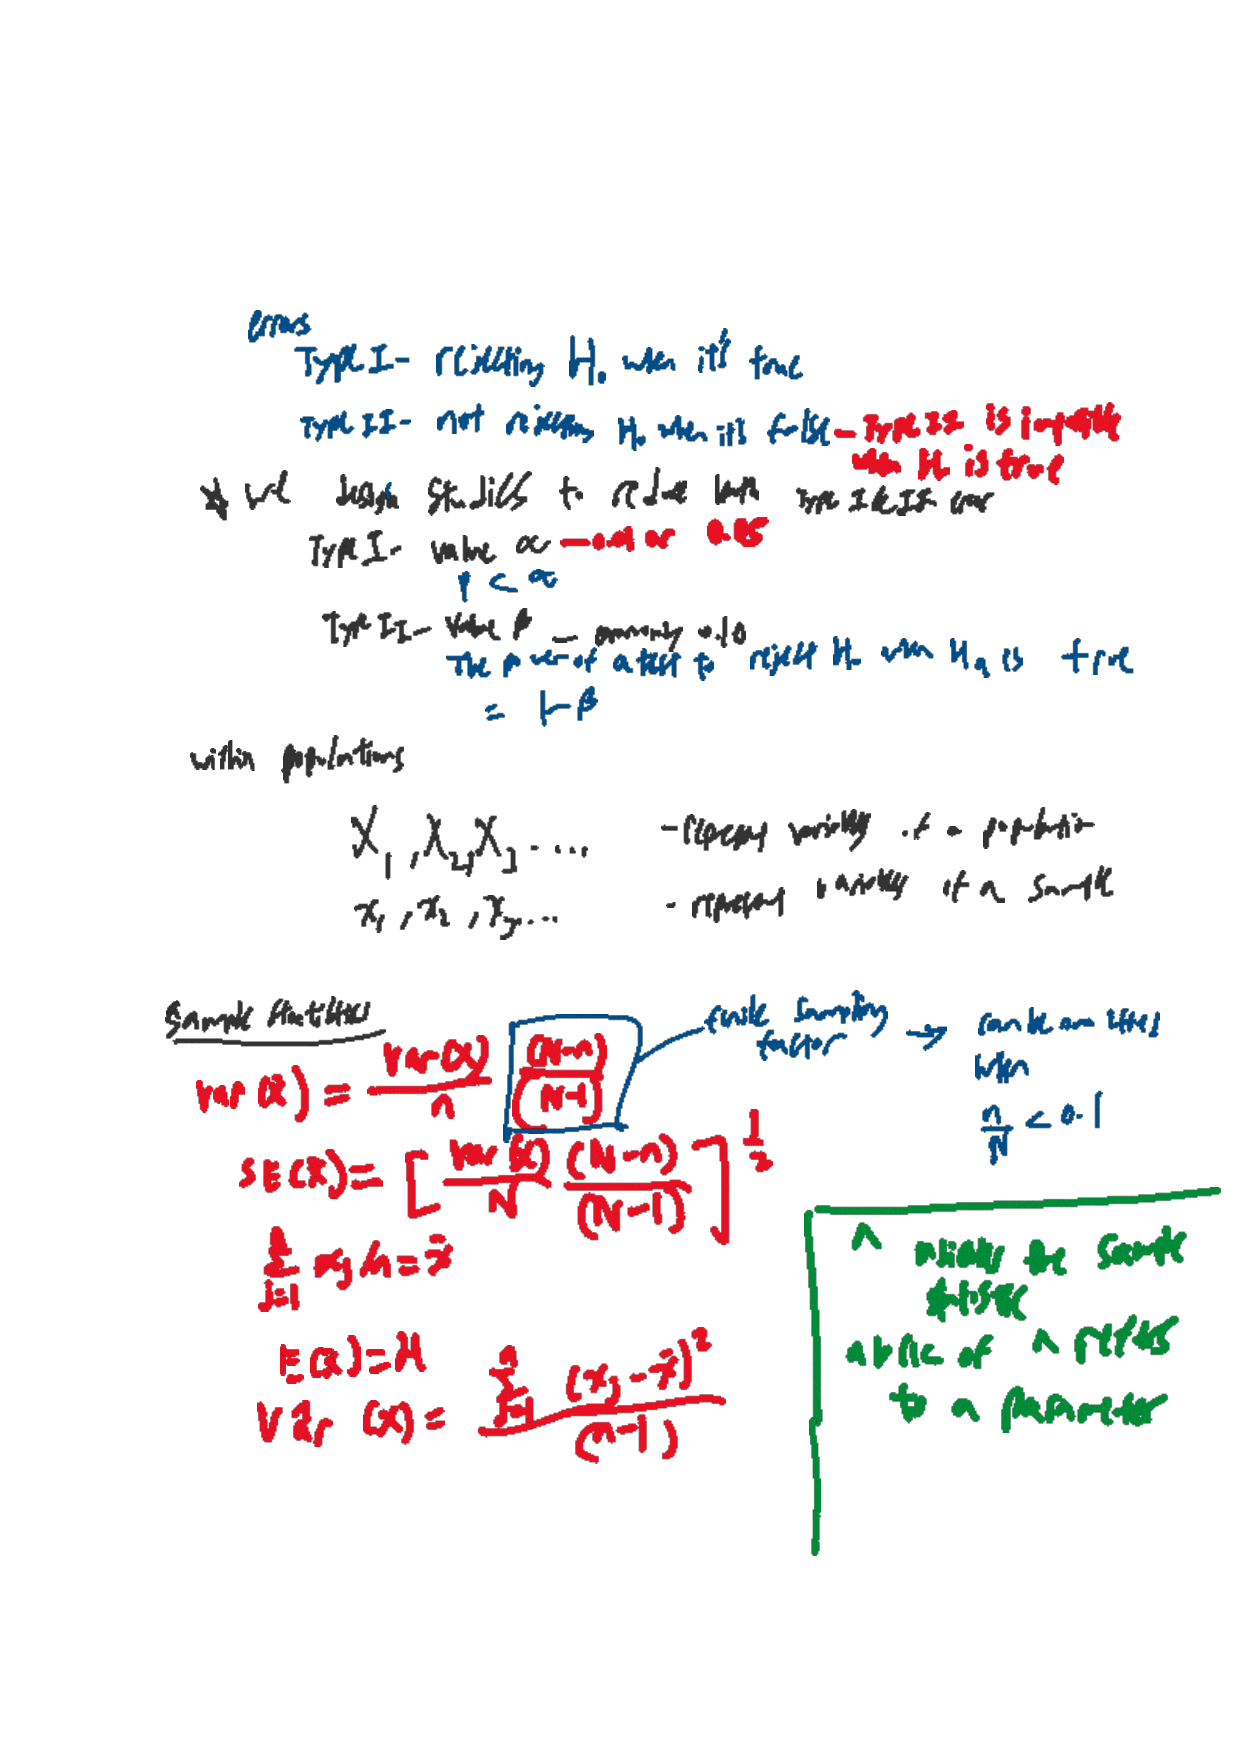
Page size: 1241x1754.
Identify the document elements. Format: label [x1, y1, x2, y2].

picture [363, 1400, 445, 1445]
picture [918, 448, 950, 481]
picture [796, 402, 1121, 516]
picture [200, 477, 230, 522]
picture [165, 990, 888, 1312]
picture [692, 887, 785, 923]
picture [218, 740, 256, 771]
picture [468, 895, 559, 940]
picture [555, 845, 588, 858]
picture [569, 335, 606, 387]
picture [767, 408, 830, 446]
picture [906, 1024, 947, 1051]
picture [947, 826, 962, 837]
picture [612, 467, 687, 509]
picture [552, 635, 578, 643]
picture [950, 638, 1023, 678]
picture [281, 735, 404, 785]
picture [458, 571, 471, 604]
picture [881, 638, 935, 663]
picture [280, 1344, 304, 1384]
picture [622, 347, 677, 374]
picture [245, 470, 291, 510]
picture [485, 686, 598, 727]
picture [707, 517, 769, 547]
picture [666, 902, 677, 908]
picture [750, 641, 818, 676]
picture [431, 535, 497, 564]
picture [395, 1331, 427, 1372]
picture [257, 1400, 333, 1447]
picture [436, 344, 545, 387]
picture [975, 1051, 1103, 1167]
picture [351, 805, 392, 880]
picture [347, 1335, 361, 1377]
picture [428, 471, 532, 516]
picture [446, 616, 746, 681]
picture [559, 476, 583, 510]
picture [618, 415, 748, 451]
picture [190, 748, 216, 770]
picture [410, 813, 539, 877]
picture [196, 1080, 229, 1113]
picture [1061, 638, 1135, 675]
picture [852, 448, 901, 477]
picture [336, 474, 399, 515]
picture [322, 611, 432, 647]
picture [478, 1327, 726, 1464]
picture [698, 328, 731, 373]
picture [902, 812, 931, 840]
picture [354, 895, 450, 933]
picture [788, 809, 871, 852]
picture [983, 807, 1095, 849]
picture [1028, 865, 1115, 903]
picture [715, 474, 759, 505]
picture [489, 569, 558, 594]
picture [310, 1347, 343, 1379]
picture [437, 403, 486, 434]
picture [560, 526, 675, 552]
picture [248, 310, 411, 386]
picture [978, 1007, 1160, 1039]
picture [833, 636, 861, 670]
picture [369, 1362, 391, 1374]
picture [817, 868, 909, 902]
picture [230, 1081, 245, 1109]
picture [506, 404, 594, 443]
picture [300, 409, 411, 442]
picture [661, 814, 769, 854]
picture [943, 870, 1005, 903]
picture [309, 530, 403, 568]
picture [445, 608, 532, 642]
picture [804, 1187, 1221, 1556]
picture [516, 535, 551, 555]
picture [366, 1349, 385, 1357]
picture [749, 345, 803, 381]
